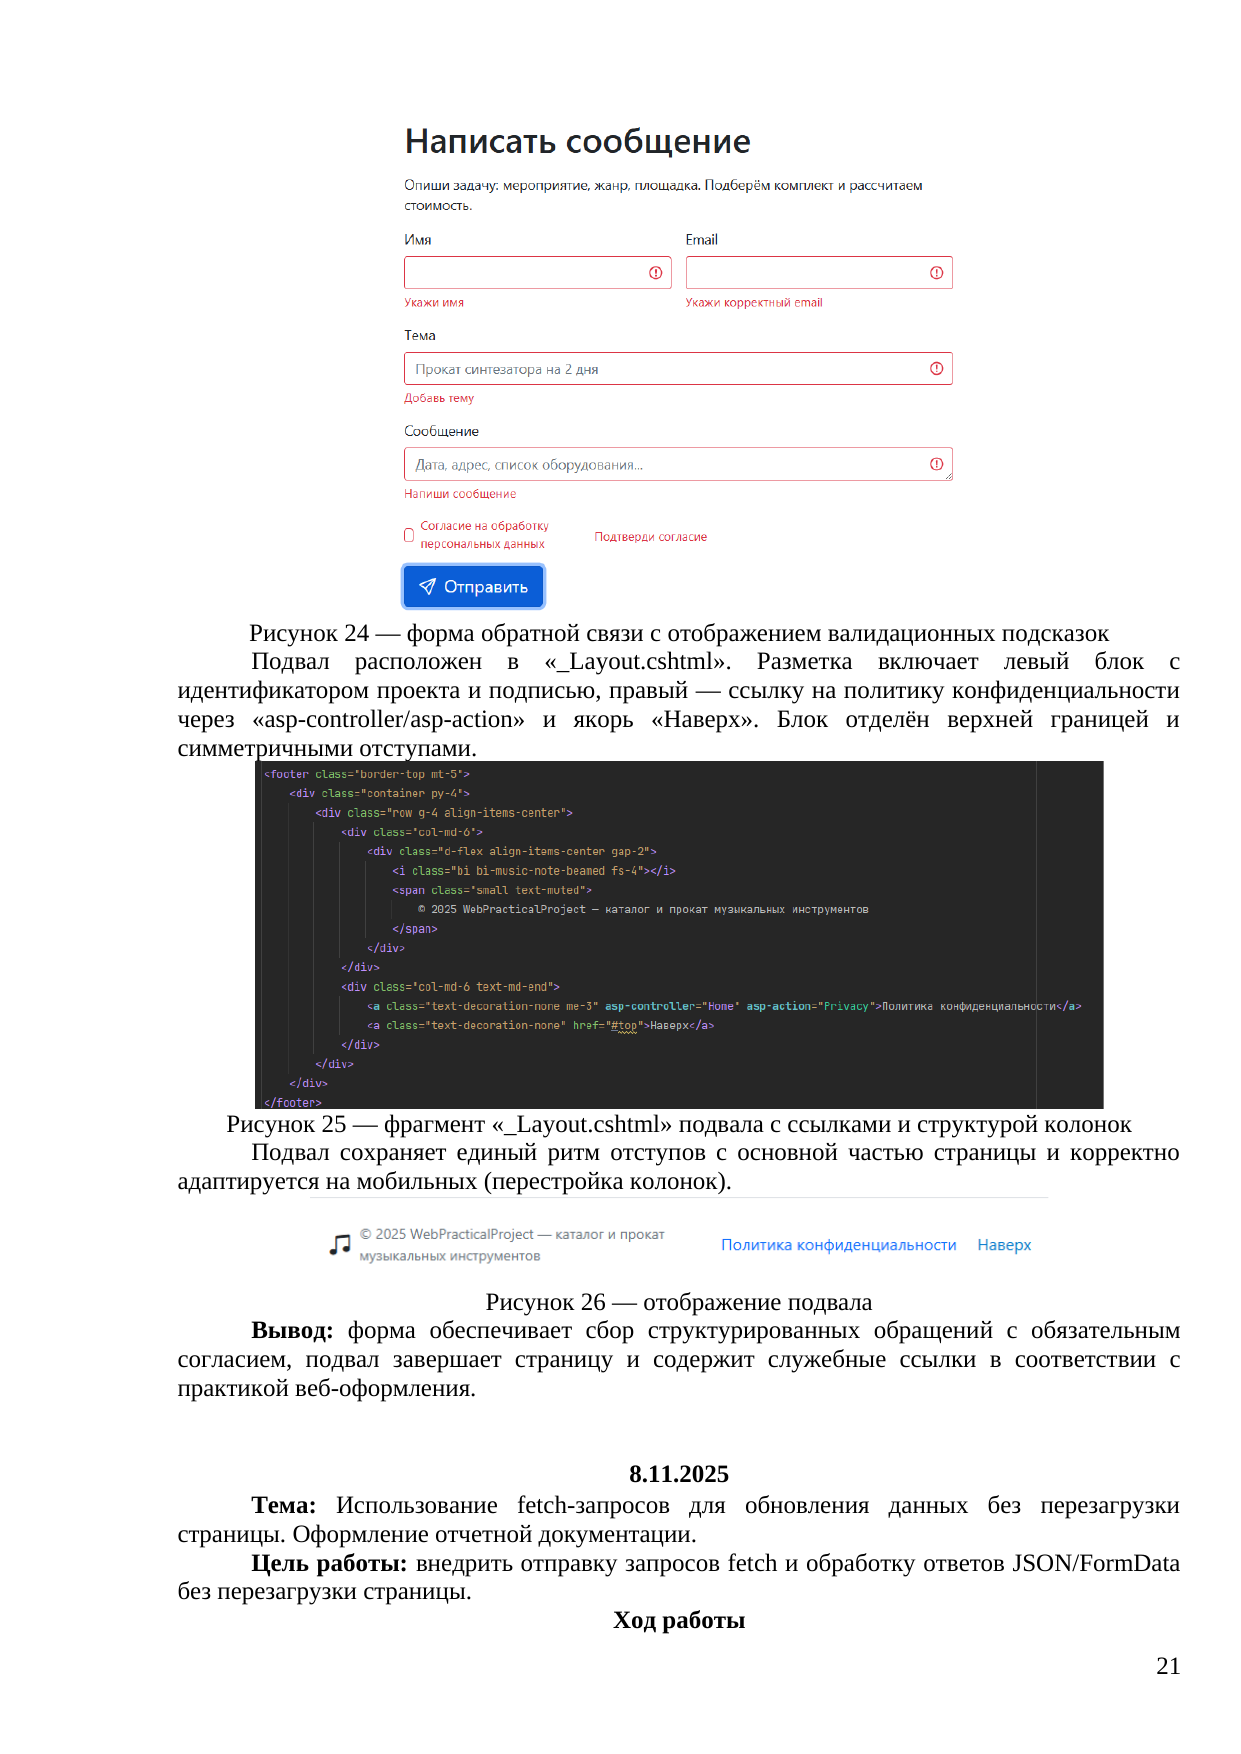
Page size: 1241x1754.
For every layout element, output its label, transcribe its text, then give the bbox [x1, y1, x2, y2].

text Подвал расположен в «_Layout.cshtml». Разметка включает левый блок с идентификатором проекта и подписью, правый — ссылку на политику конфиденциальности через «asp-controller/asp-action» и якорь «Наверх». Блок отделён верхней границей и симметричными отступами. [177, 646, 1181, 761]
text Подвал сохраняет единый ритм отступов с основной частью страницы и корректно адаптируется на мобильных (перестройка колонок). [177, 1137, 1181, 1195]
text Вывод: форма обеспечивает сбор структурированных обращений с обязательным согласием, подвал завершает страницу и содержит служебные ссылки в соответствии с практикой веб-оформления. [177, 1315, 1181, 1402]
text Ход работы [177, 1605, 1181, 1634]
text Цель работы: внедрить отправку запросов fetch и обработку ответов JSON/FormData без перезагрузки страницы. [177, 1548, 1181, 1605]
text Тема: Использование fetch-запросов для обновления данных без перезагрузки страницы. Оформление отчетной документации. [177, 1490, 1181, 1548]
text 8.11.2025 [177, 1459, 1181, 1488]
picture [255, 761, 1104, 1109]
picture [395, 118, 963, 618]
picture [310, 1195, 1049, 1287]
